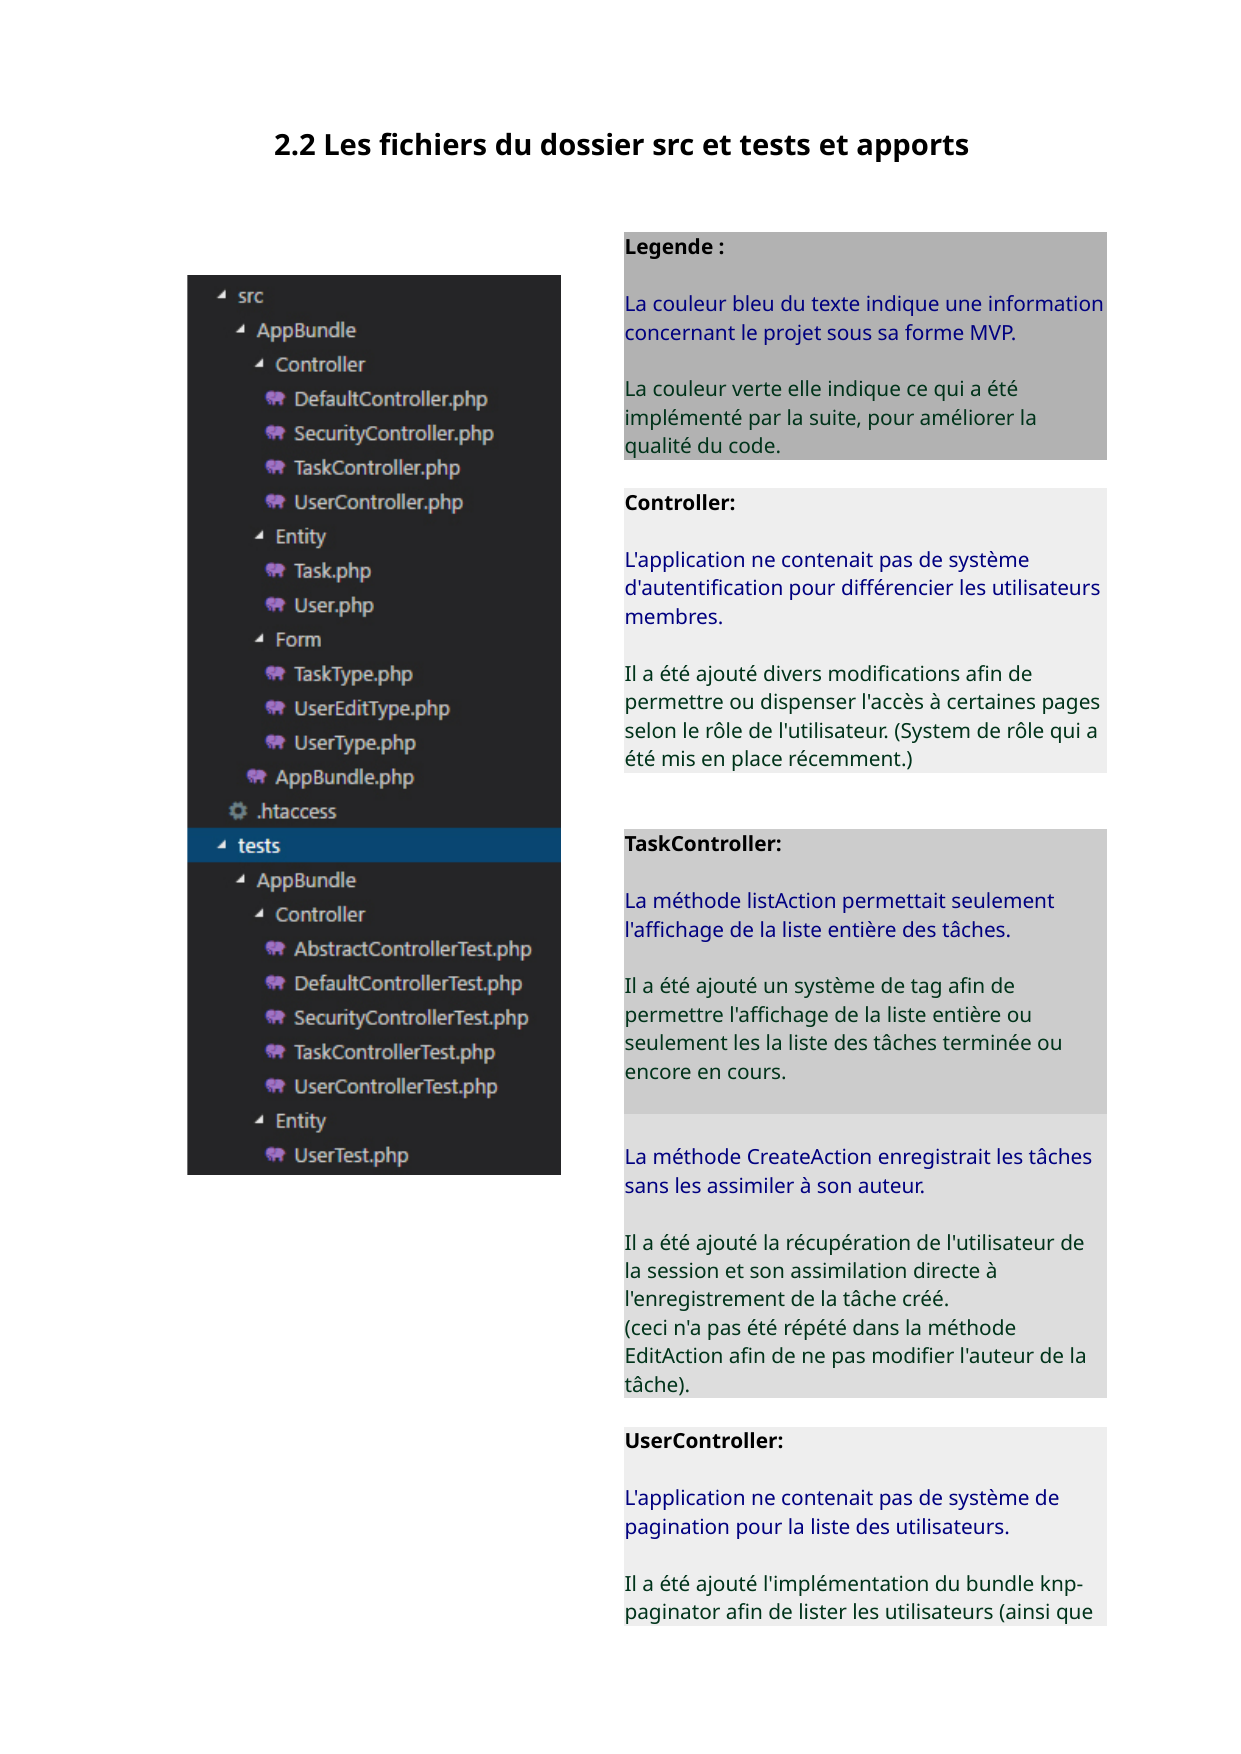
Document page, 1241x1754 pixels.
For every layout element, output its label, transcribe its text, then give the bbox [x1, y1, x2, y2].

table_cell [132, 171, 618, 1631]
table_header 2.2 Les fichiers du dossier src et tests et apports [132, 119, 1112, 169]
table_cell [619, 171, 1112, 1631]
picture [187, 275, 561, 1175]
